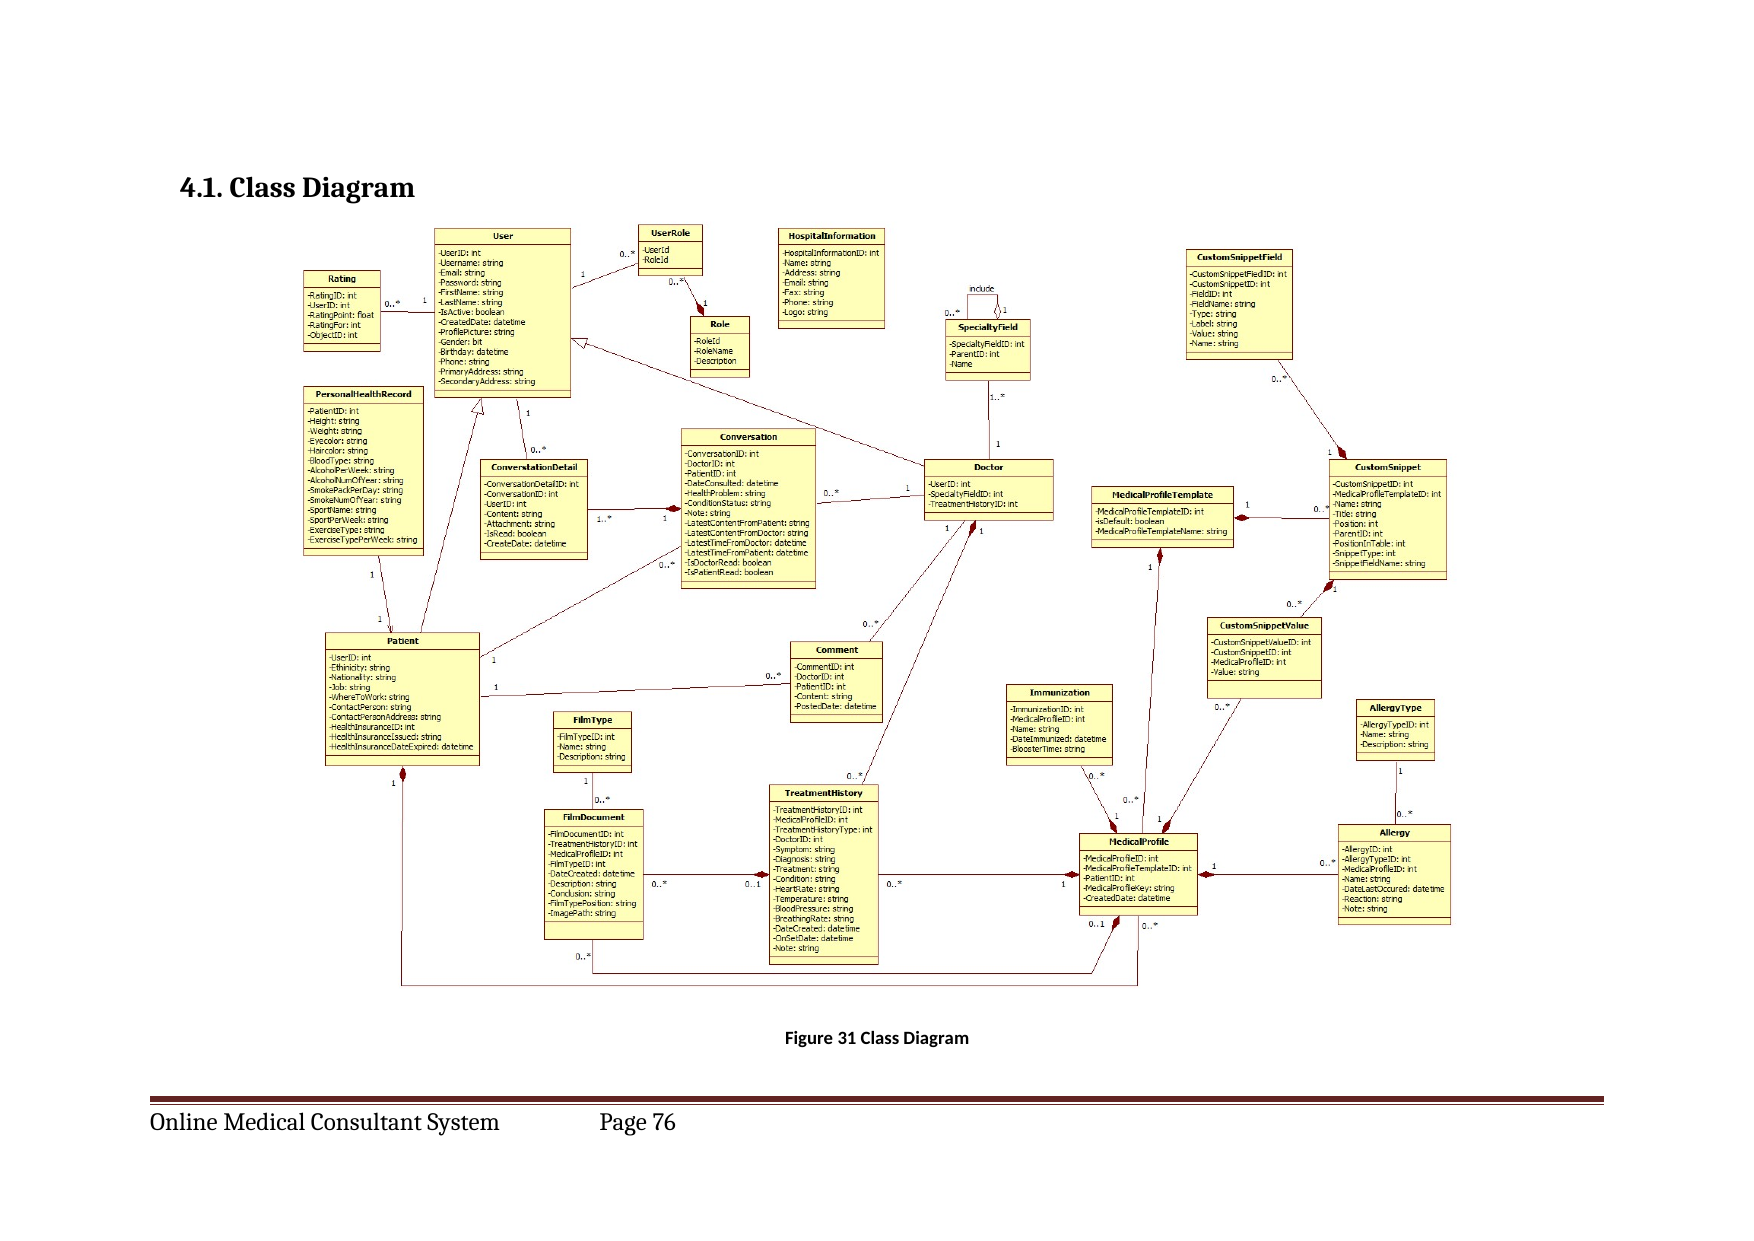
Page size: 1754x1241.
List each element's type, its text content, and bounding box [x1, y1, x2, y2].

subtitle Class Diagram [180, 171, 1604, 204]
picture [288, 209, 1466, 1001]
